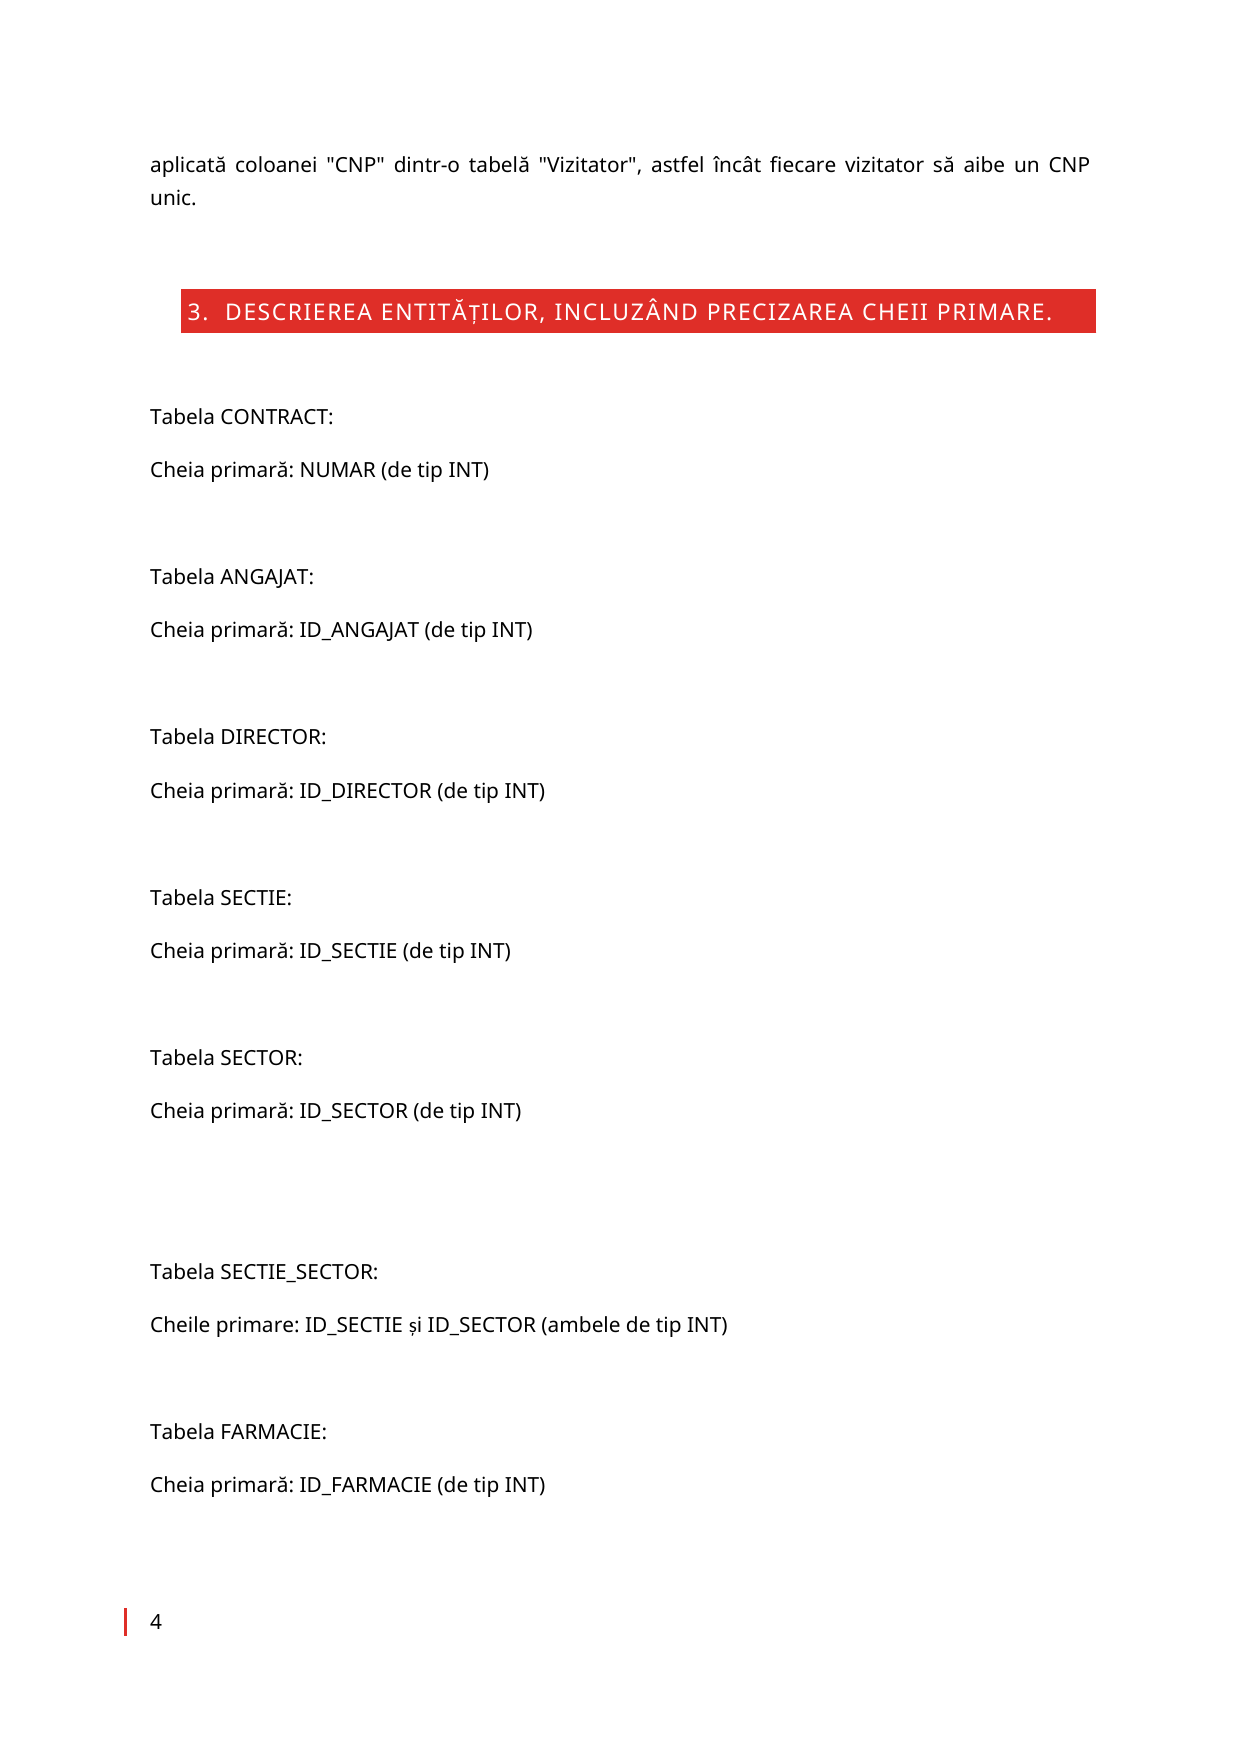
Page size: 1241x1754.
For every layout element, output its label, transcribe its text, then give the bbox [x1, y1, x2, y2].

text Cheile primare: ID_SECTIE și ID_SECTOR (ambele de tip INT) [150, 1310, 1090, 1339]
text Tabela SECTOR: [150, 1043, 1090, 1071]
text Cheia primară: NUMAR (de tip INT) [150, 455, 1090, 484]
text Tabela SECTIE: [150, 883, 1090, 911]
text Cheia primară: ID_SECTOR (de tip INT) [150, 1096, 1090, 1125]
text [150, 150, 1090, 211]
text Tabela FARMACIE: [150, 1417, 1090, 1446]
text Cheia primară: ID_ANGAJAT (de tip INT) [150, 616, 1090, 644]
text Cheia primară: ID_SECTIE (de tip INT) [150, 936, 1090, 964]
text Tabela CONTRACT: [150, 402, 1090, 430]
text Cheia primară: ID_DIRECTOR (de tip INT) [150, 776, 1090, 804]
text Cheia primară: ID_FARMACIE (de tip INT) [150, 1471, 1090, 1499]
text Tabela SECTIE_SECTOR: [150, 1257, 1090, 1285]
text Tabela DIRECTOR: [150, 722, 1090, 751]
text Tabela ANGAJAT: [150, 562, 1090, 591]
subtitle Descrierea entităților, incluzând precizarea cheii primare. [188, 296, 1090, 327]
